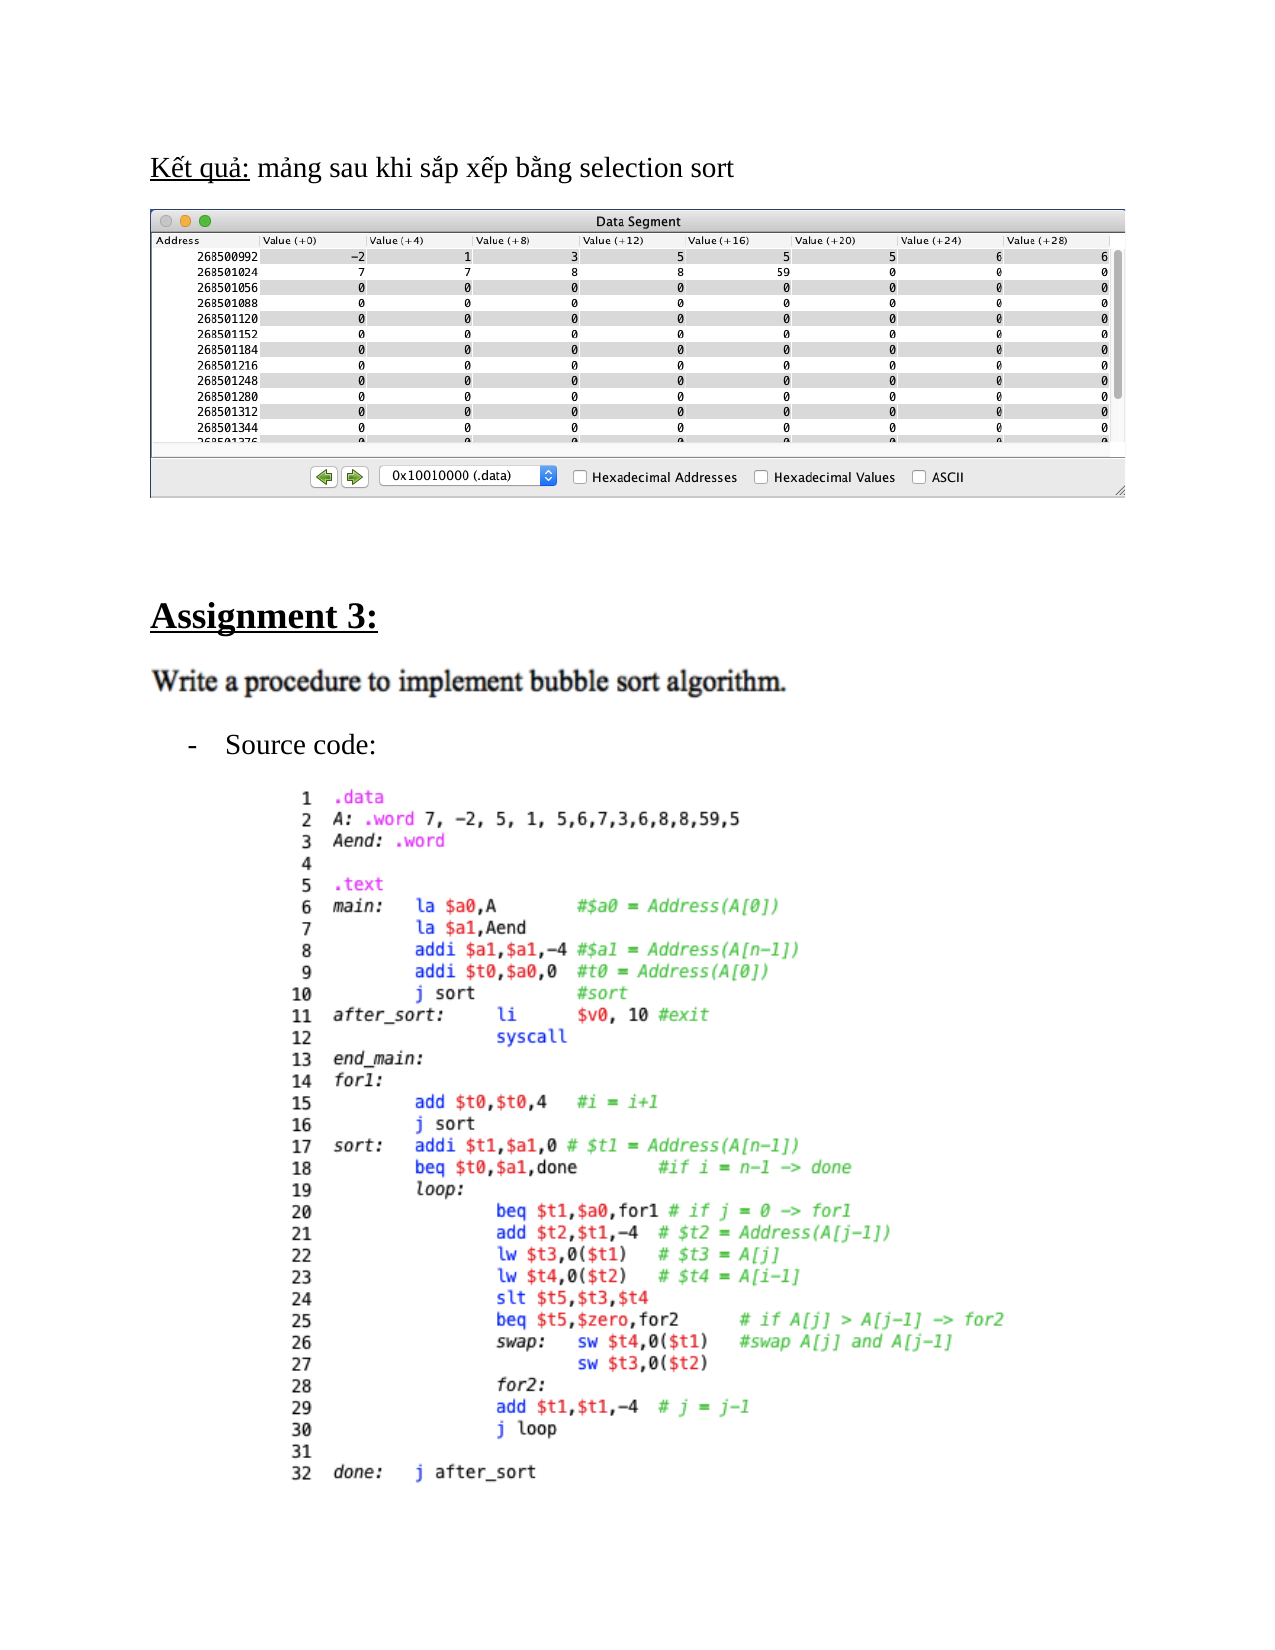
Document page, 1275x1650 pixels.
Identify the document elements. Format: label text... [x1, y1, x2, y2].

picture [150, 209, 1125, 498]
text Assignment 3: [150, 593, 1125, 637]
list Source code: [187, 727, 1125, 760]
picture [150, 663, 794, 702]
text Kết quả: mảng sau khi sắp xếp bằng selection sort [150, 150, 1125, 183]
picture [290, 786, 1023, 1487]
